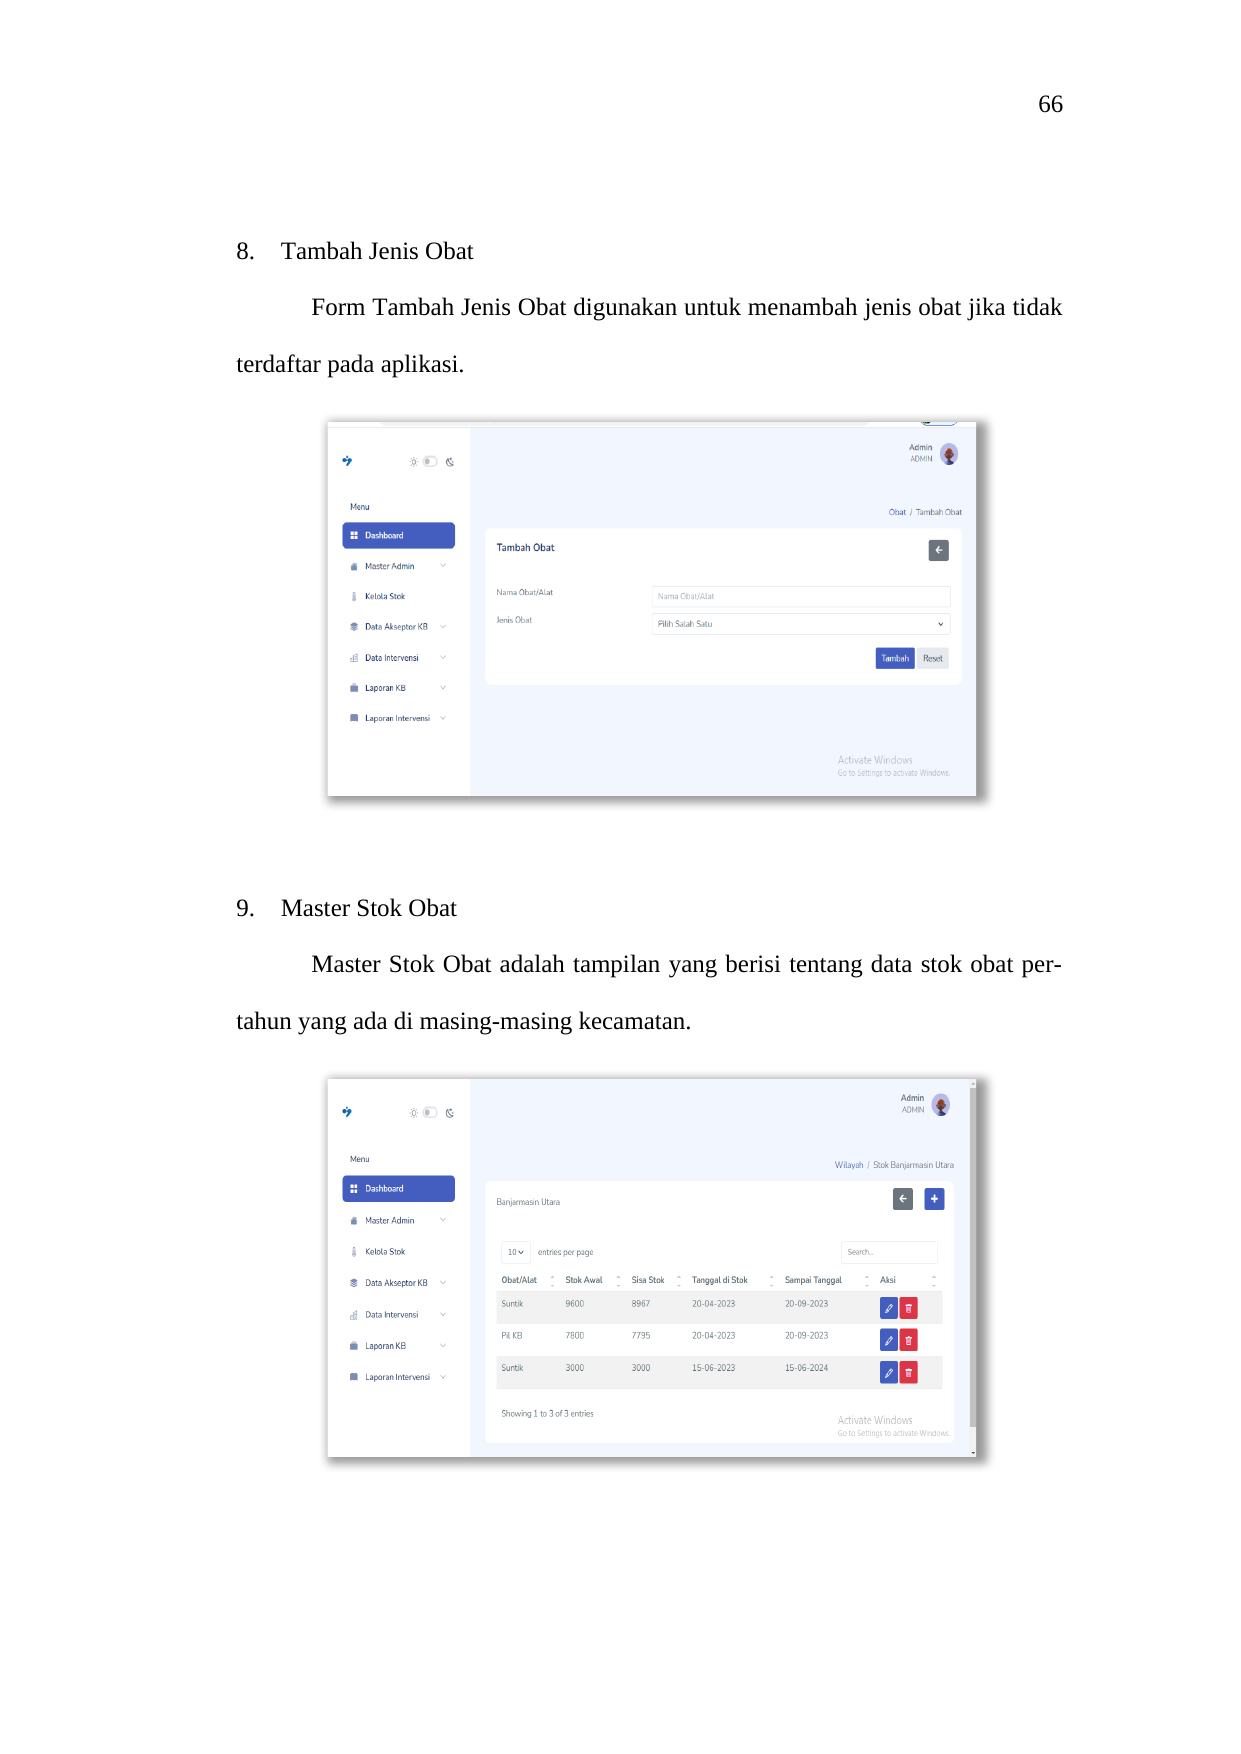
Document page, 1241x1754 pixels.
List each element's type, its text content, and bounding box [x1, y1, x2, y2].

text Master Stok Obat adalah tampilan yang berisi tentang data stok obat per-tahun yang ada di masing-masing kecamatan. [236, 949, 1063, 1035]
list Master Stok Obat [236, 893, 1063, 922]
list Tambah Jenis Obat [236, 236, 1063, 265]
picture [327, 1079, 977, 1457]
text Form Tambah Jenis Obat digunakan untuk menambah jenis obat jika tidak terdaftar pada aplikasi. [236, 292, 1063, 378]
picture [327, 422, 977, 796]
